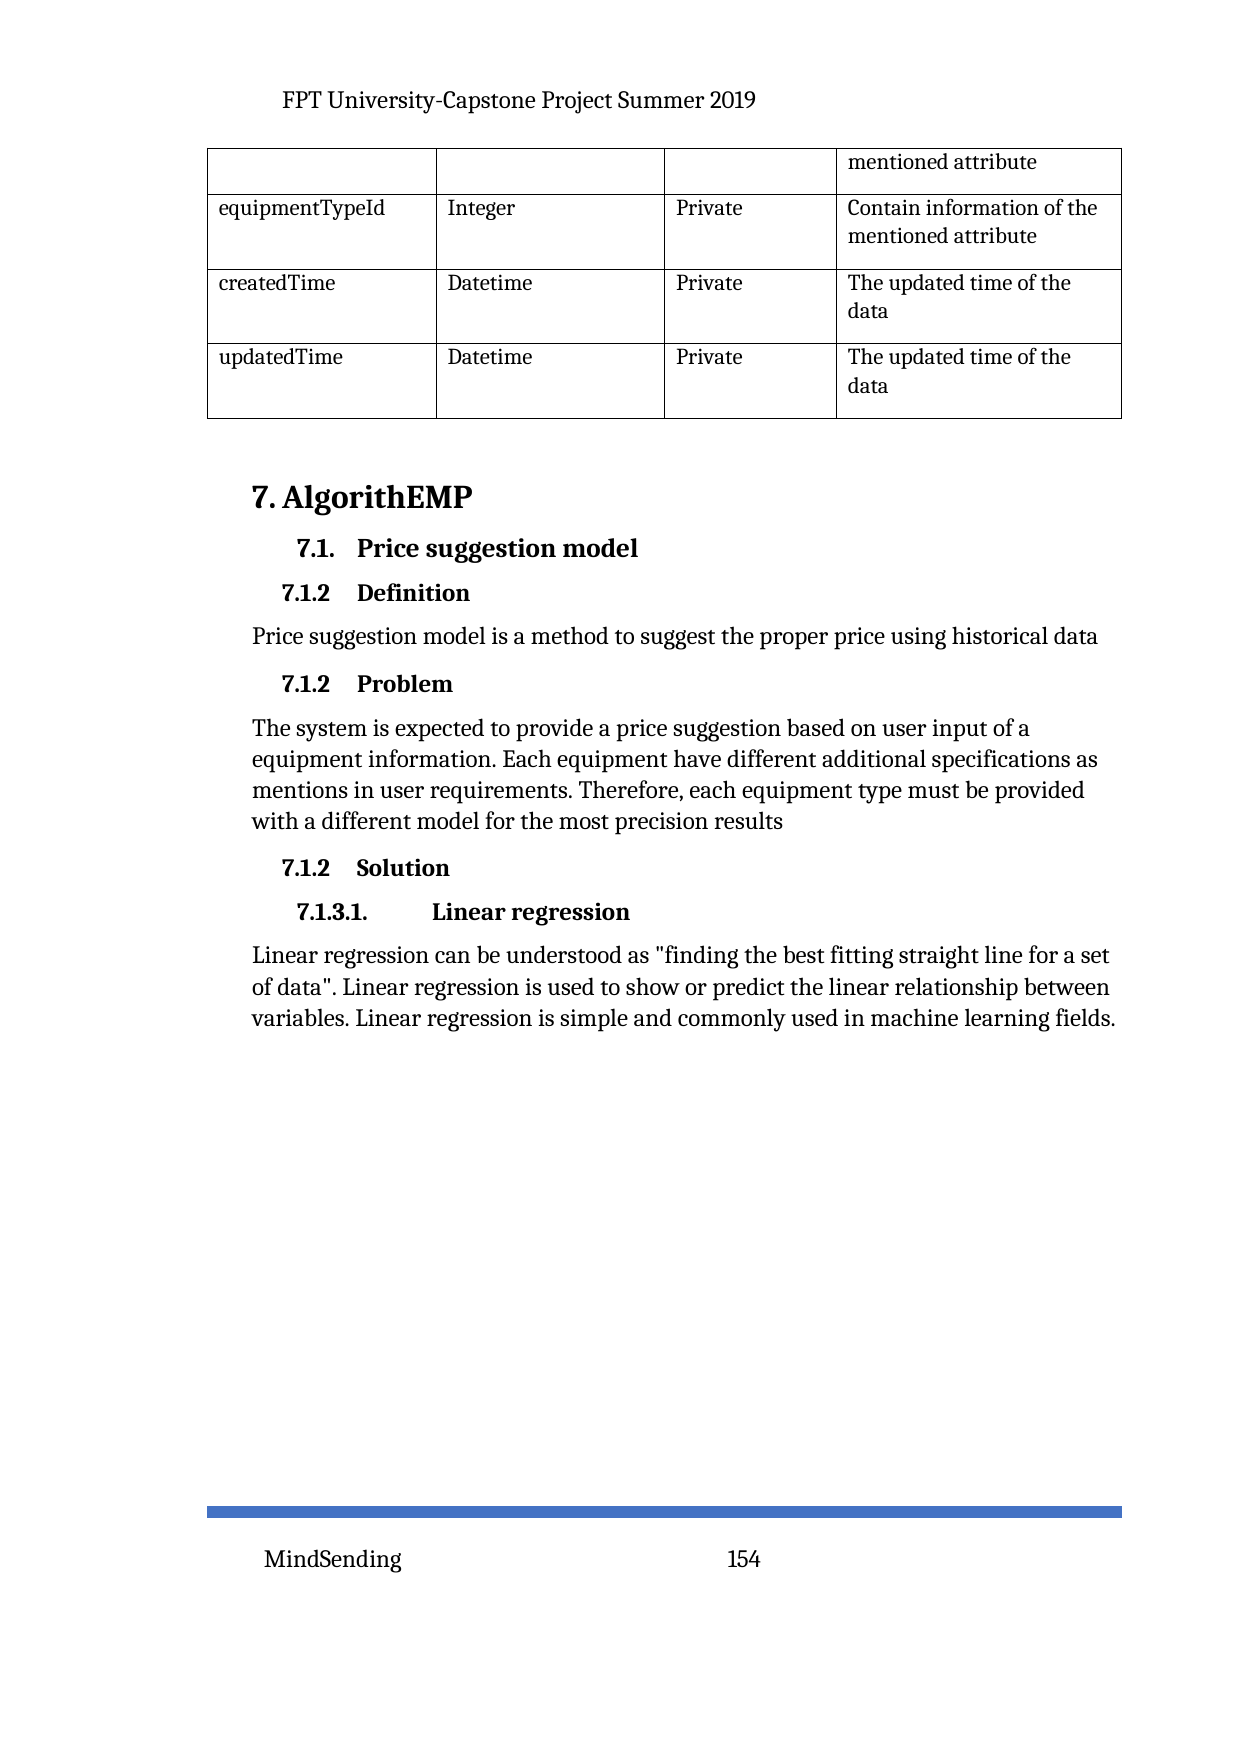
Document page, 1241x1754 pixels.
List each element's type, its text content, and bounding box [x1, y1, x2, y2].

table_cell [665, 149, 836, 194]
subtitle Problem [252, 670, 1122, 699]
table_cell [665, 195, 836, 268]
subtitle Linear regression [252, 898, 1122, 927]
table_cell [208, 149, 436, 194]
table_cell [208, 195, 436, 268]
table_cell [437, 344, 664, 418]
subtitle AlgorithEMP [252, 479, 1122, 517]
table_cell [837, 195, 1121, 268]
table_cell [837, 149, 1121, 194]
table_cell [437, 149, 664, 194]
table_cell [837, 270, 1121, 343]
subtitle Definition [252, 579, 1122, 607]
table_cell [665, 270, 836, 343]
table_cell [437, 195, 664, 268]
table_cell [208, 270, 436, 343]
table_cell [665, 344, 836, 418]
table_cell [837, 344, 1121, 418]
subtitle Price suggestion model [282, 533, 1122, 564]
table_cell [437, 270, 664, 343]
subtitle Solution [252, 854, 1122, 883]
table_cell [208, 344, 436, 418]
text Linear regression can be understood as "finding the best fitting straight line for a set of data". Linear regression is used to show or predict the linear relationship between variables. Linear regression is simple and commonly used in machine learning fields. [252, 941, 1122, 1032]
text The system is expected to provide a price suggestion based on user input of a equipment information. Each equipment have different additional specifications as mentions in user requirements. Therefore, each equipment type must be provided with a different model for the most precision results [252, 713, 1122, 835]
text Price suggestion model is a method to suggest the proper price using historical data [252, 622, 1122, 651]
